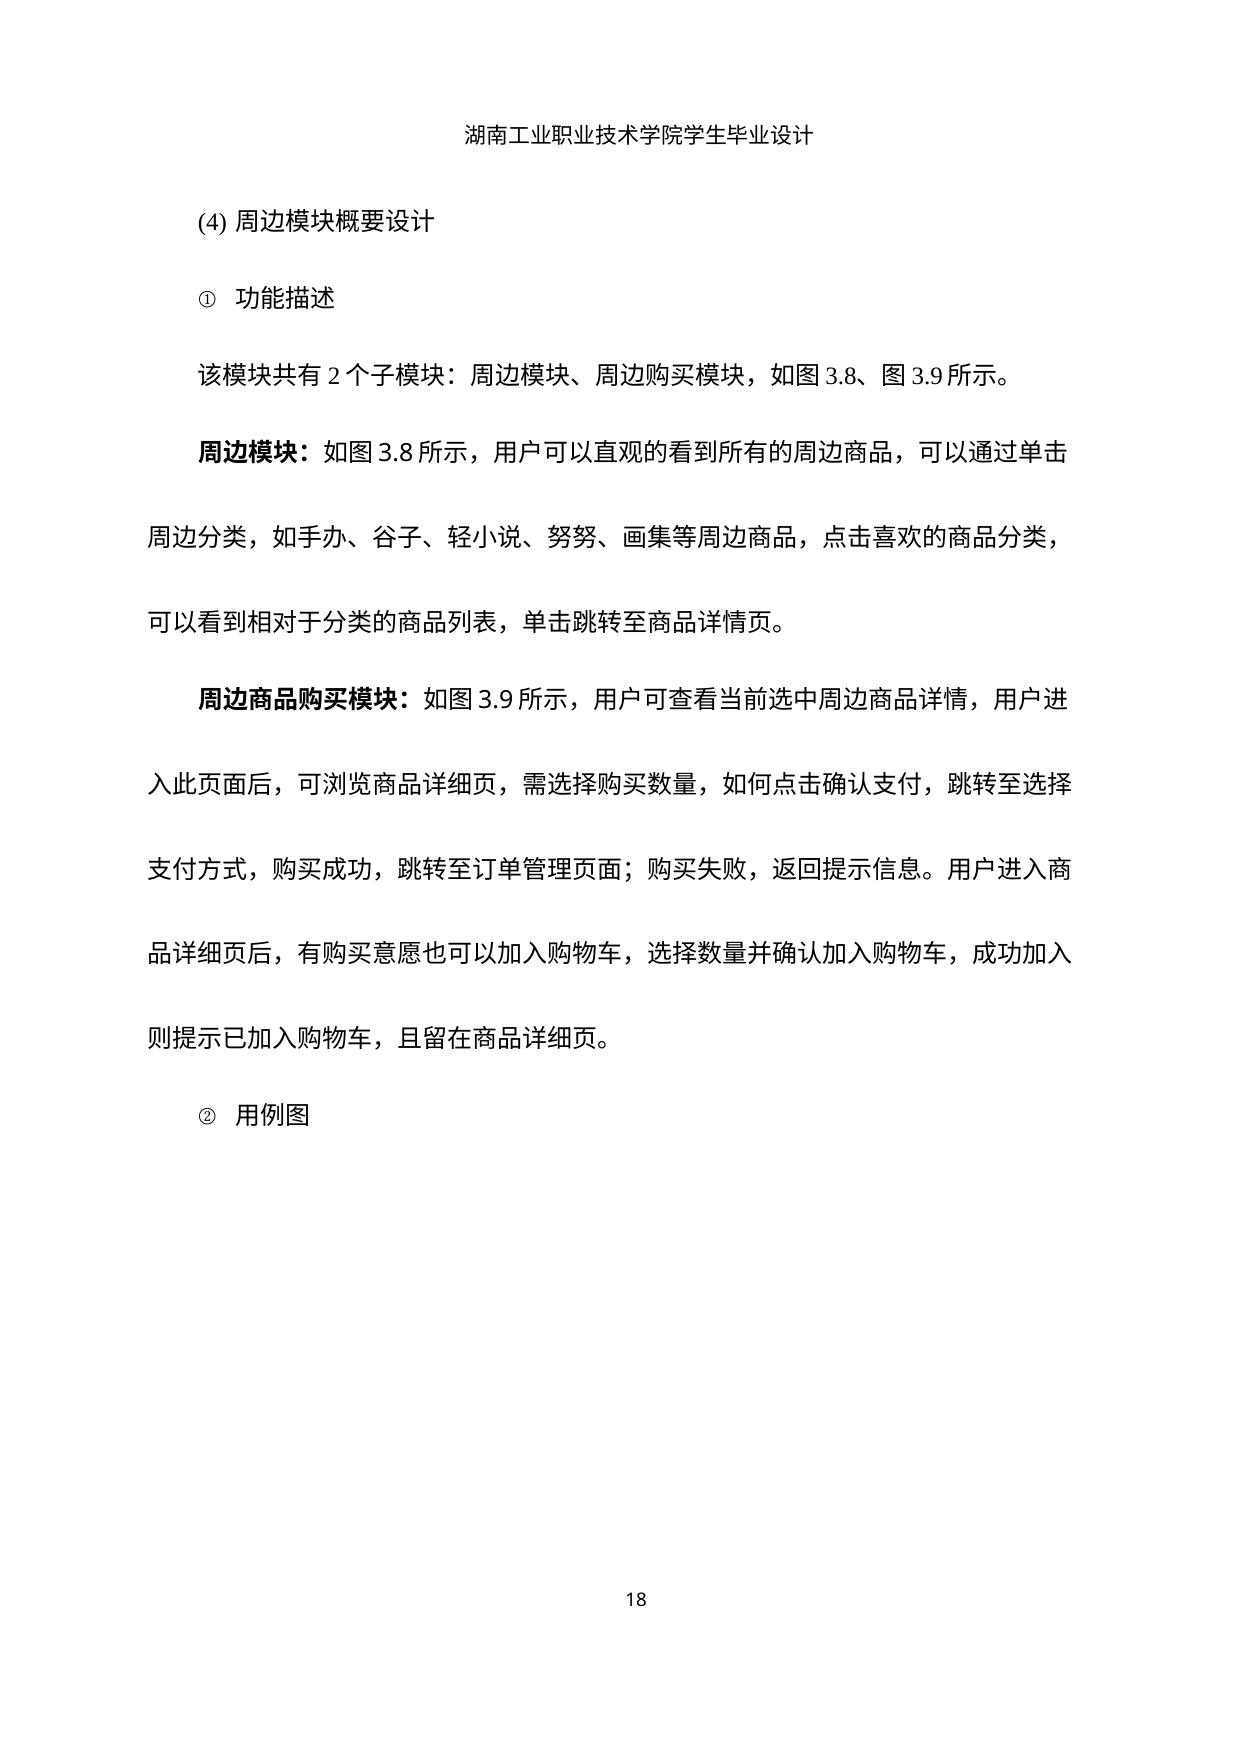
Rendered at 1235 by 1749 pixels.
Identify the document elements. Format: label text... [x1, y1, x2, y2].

text 周边商品购买模块：如图3.9所示，用户可查看当前选中周边商品详情，用户进入此页面后，可浏览商品详细页，需选择购买数量，如何点击确认支付，跳转至选择支付方式，购买成功，跳转至订单管理页面；购买失败，返回提示信息。用户进入商品详细页后，有购买意愿也可以加入购物车，选择数量并确认加入购物车，成功加入则提示已加入购物车，且留在商品详细页。 [148, 663, 1087, 1071]
list 功能描述 [148, 263, 1087, 331]
text 该模块共有2个子模块：周边模块、周边购买模块，如图3.8、图3.9所示。 [148, 340, 1087, 408]
text 周边模块：如图3.8所示，用户可以直观的看到所有的周边商品，可以通过单击周边分类，如手办、谷子、轻小说、努努、画集等周边商品，点击喜欢的商品分类，可以看到相对于分类的商品列表，单击跳转至商品详情页。 [148, 417, 1087, 654]
list 周边模块概要设计 [148, 186, 1087, 254]
list 用例图 [148, 1080, 1087, 1148]
